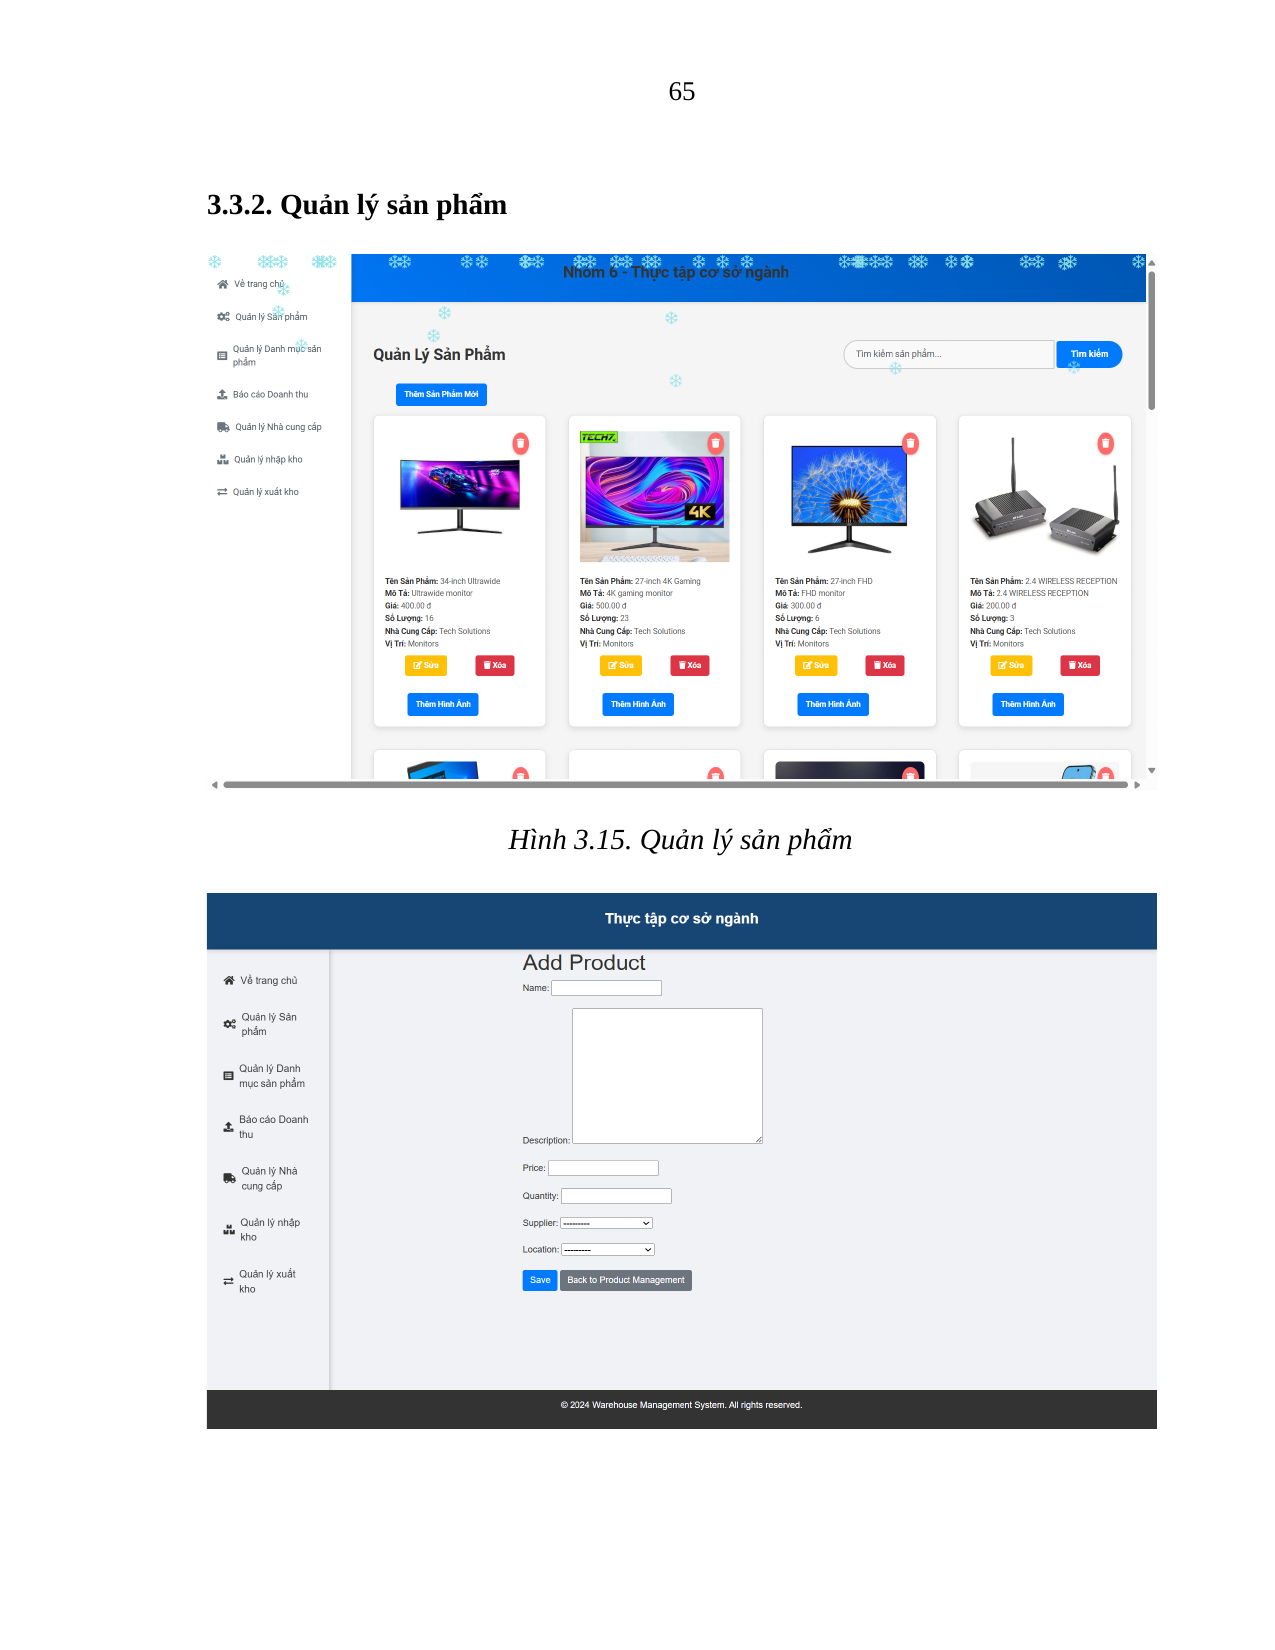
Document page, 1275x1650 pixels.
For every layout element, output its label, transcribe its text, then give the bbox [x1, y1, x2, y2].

text 3.3.2. Quản lý sản phẩm [207, 187, 1157, 221]
picture [206, 254, 1157, 790]
picture [206, 893, 1157, 1429]
